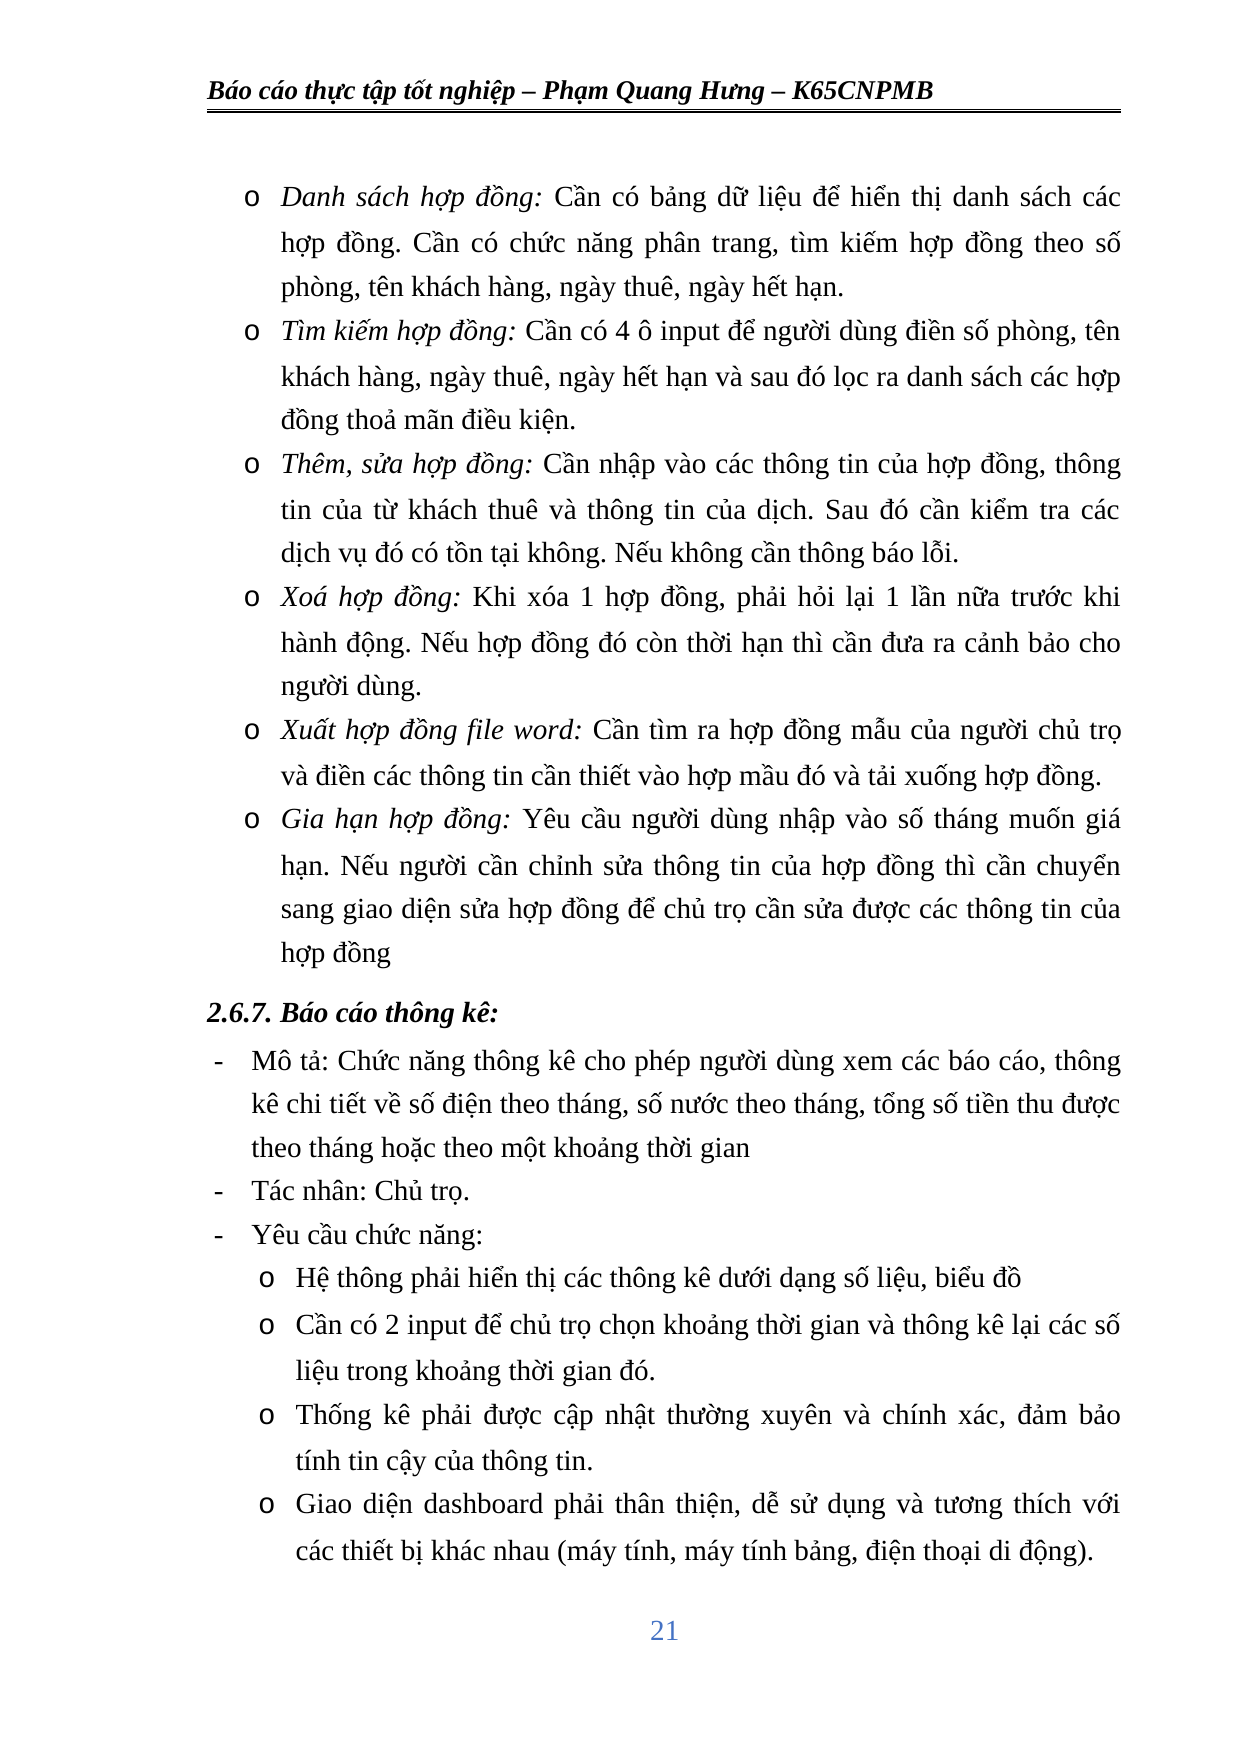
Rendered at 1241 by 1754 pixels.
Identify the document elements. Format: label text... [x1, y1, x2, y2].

list Xoá hợp đồng: Khi xóa 1 hợp đồng, phải hỏi lại 1 lần nữa trước khi hành động. Nếu hợp đồng đó còn thời hạn thì cần đưa ra cảnh bảo cho người dùng. [243, 579, 1122, 702]
list Hệ thông phải hiển thị các thông kê dưới dạng số liệu, biểu đồ [258, 1261, 1122, 1297]
list Tìm kiếm hợp đồng: Cần có 4 ô input để người dùng điền số phòng, tên khách hàng, ngày thuê, ngày hết hạn và sau đó lọc ra danh sách các hợp đồng thoả mãn điều kiện. [243, 313, 1122, 436]
list Thống kê phải được cập nhật thường xuyên và chính xác, đảm bảo tính tin cậy của thông tin. [258, 1397, 1122, 1477]
list Thêm, sửa hợp đồng: Cần nhập vào các thông tin của hợp đồng, thông tin của từ khách thuê và thông tin của dịch. Sau đó cần kiểm tra các dịch vụ đó có tồn tại không. Nếu không cần thông báo lỗi. [243, 446, 1122, 569]
list Danh sách hợp đồng: Cần có bảng dữ liệu để hiển thị danh sách các hợp đồng. Cần có chức năng phân trang, tìm kiếm hợp đồng theo số phòng, tên khách hàng, ngày thuê, ngày hết hạn. [243, 179, 1122, 303]
list Giao diện dashboard phải thân thiện, dễ sử dụng và tương thích với các thiết bị khác nhau (máy tính, máy tính bảng, điện thoại di động). [258, 1487, 1122, 1566]
list Mô tả: Chức năng thông kê cho phép người dùng xem các báo cáo, thông kê chi tiết về số điện theo tháng, số nước theo tháng, tổng số tiền thu được theo tháng hoặc theo một khoảng thời gian [214, 1043, 1122, 1163]
subtitle 2.6.7. Báo cáo thông kê: [207, 995, 1122, 1028]
list Yêu cầu chức năng: [214, 1217, 1122, 1251]
list Tác nhân: Chủ trọ. [214, 1173, 1122, 1207]
list Xuất hợp đồng file word: Cần tìm ra hợp đồng mẫu của người chủ trọ và điền các thông tin cần thiết vào hợp mầu đó và tải xuống hợp đồng. [243, 712, 1122, 792]
list Cần có 2 input để chủ trọ chọn khoảng thời gian và thông kê lại các số liệu trong khoảng thời gian đó. [258, 1307, 1122, 1387]
list Gia hạn hợp đồng: Yêu cầu người dùng nhập vào số tháng muốn giá hạn. Nếu người cần chỉnh sửa thông tin của hợp đồng thì cần chuyển sang giao diện sửa hợp đồng để chủ trọ cần sửa được các thông tin của hợp đồng [243, 802, 1122, 968]
